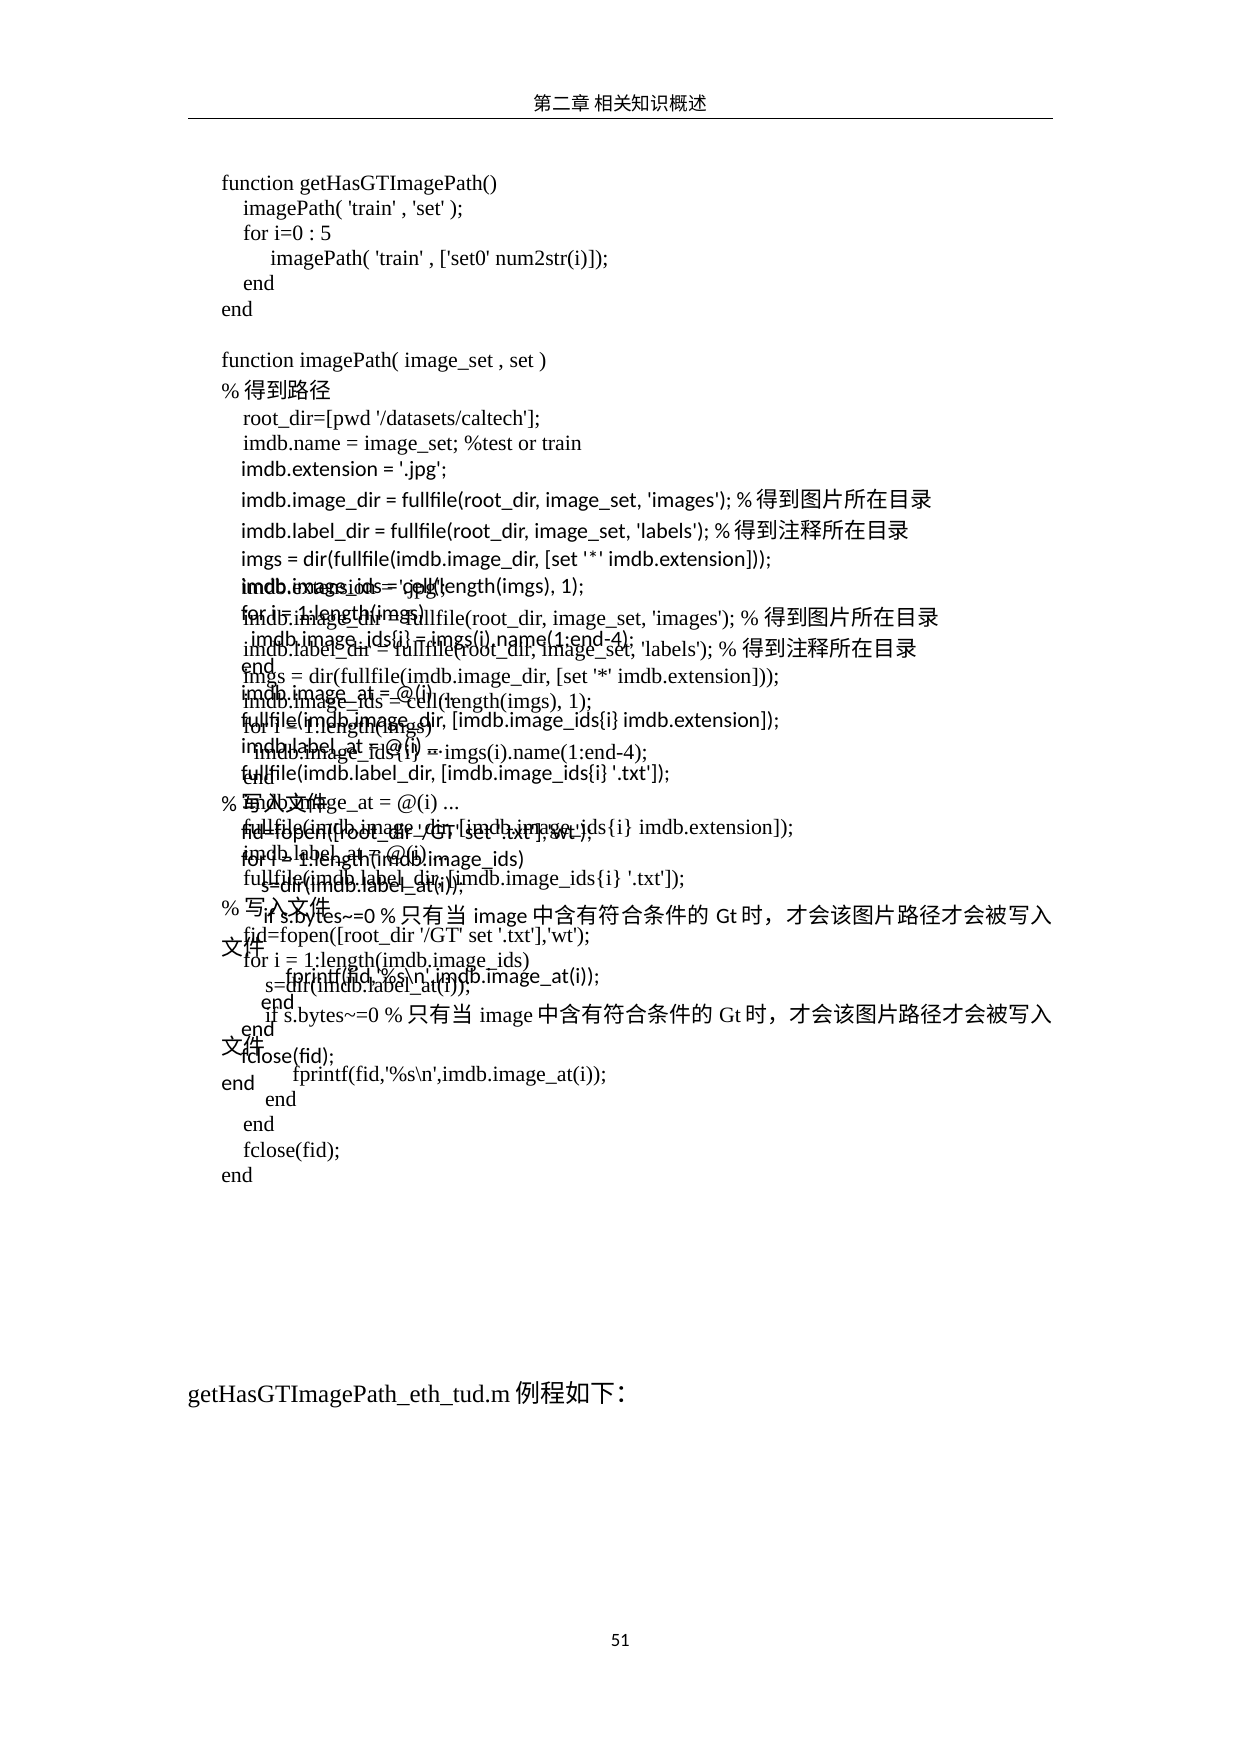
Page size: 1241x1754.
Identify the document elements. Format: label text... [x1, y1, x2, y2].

text getHasGTImagePath_eth_tud.m例程如下： [187, 1359, 1053, 1424]
